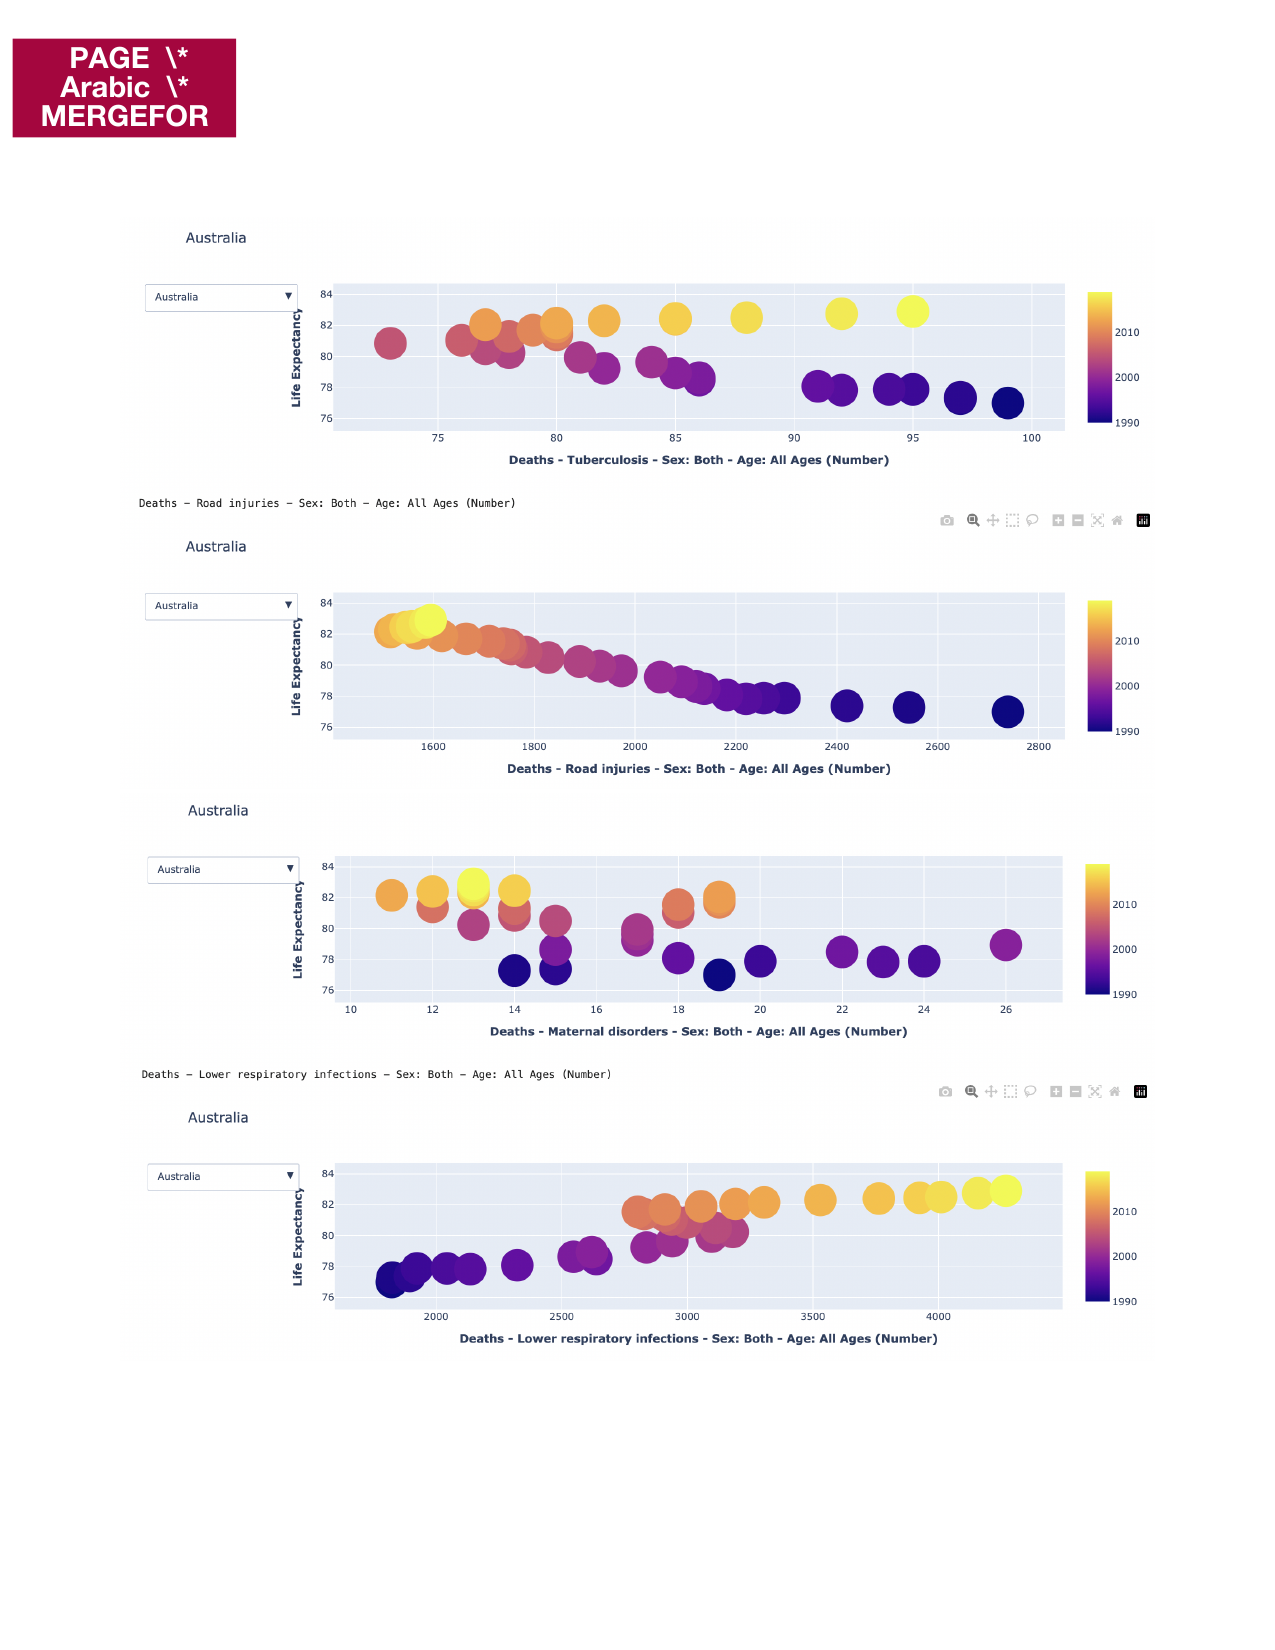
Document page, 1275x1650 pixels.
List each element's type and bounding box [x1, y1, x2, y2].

picture [120, 793, 1155, 1361]
picture [120, 217, 1155, 789]
